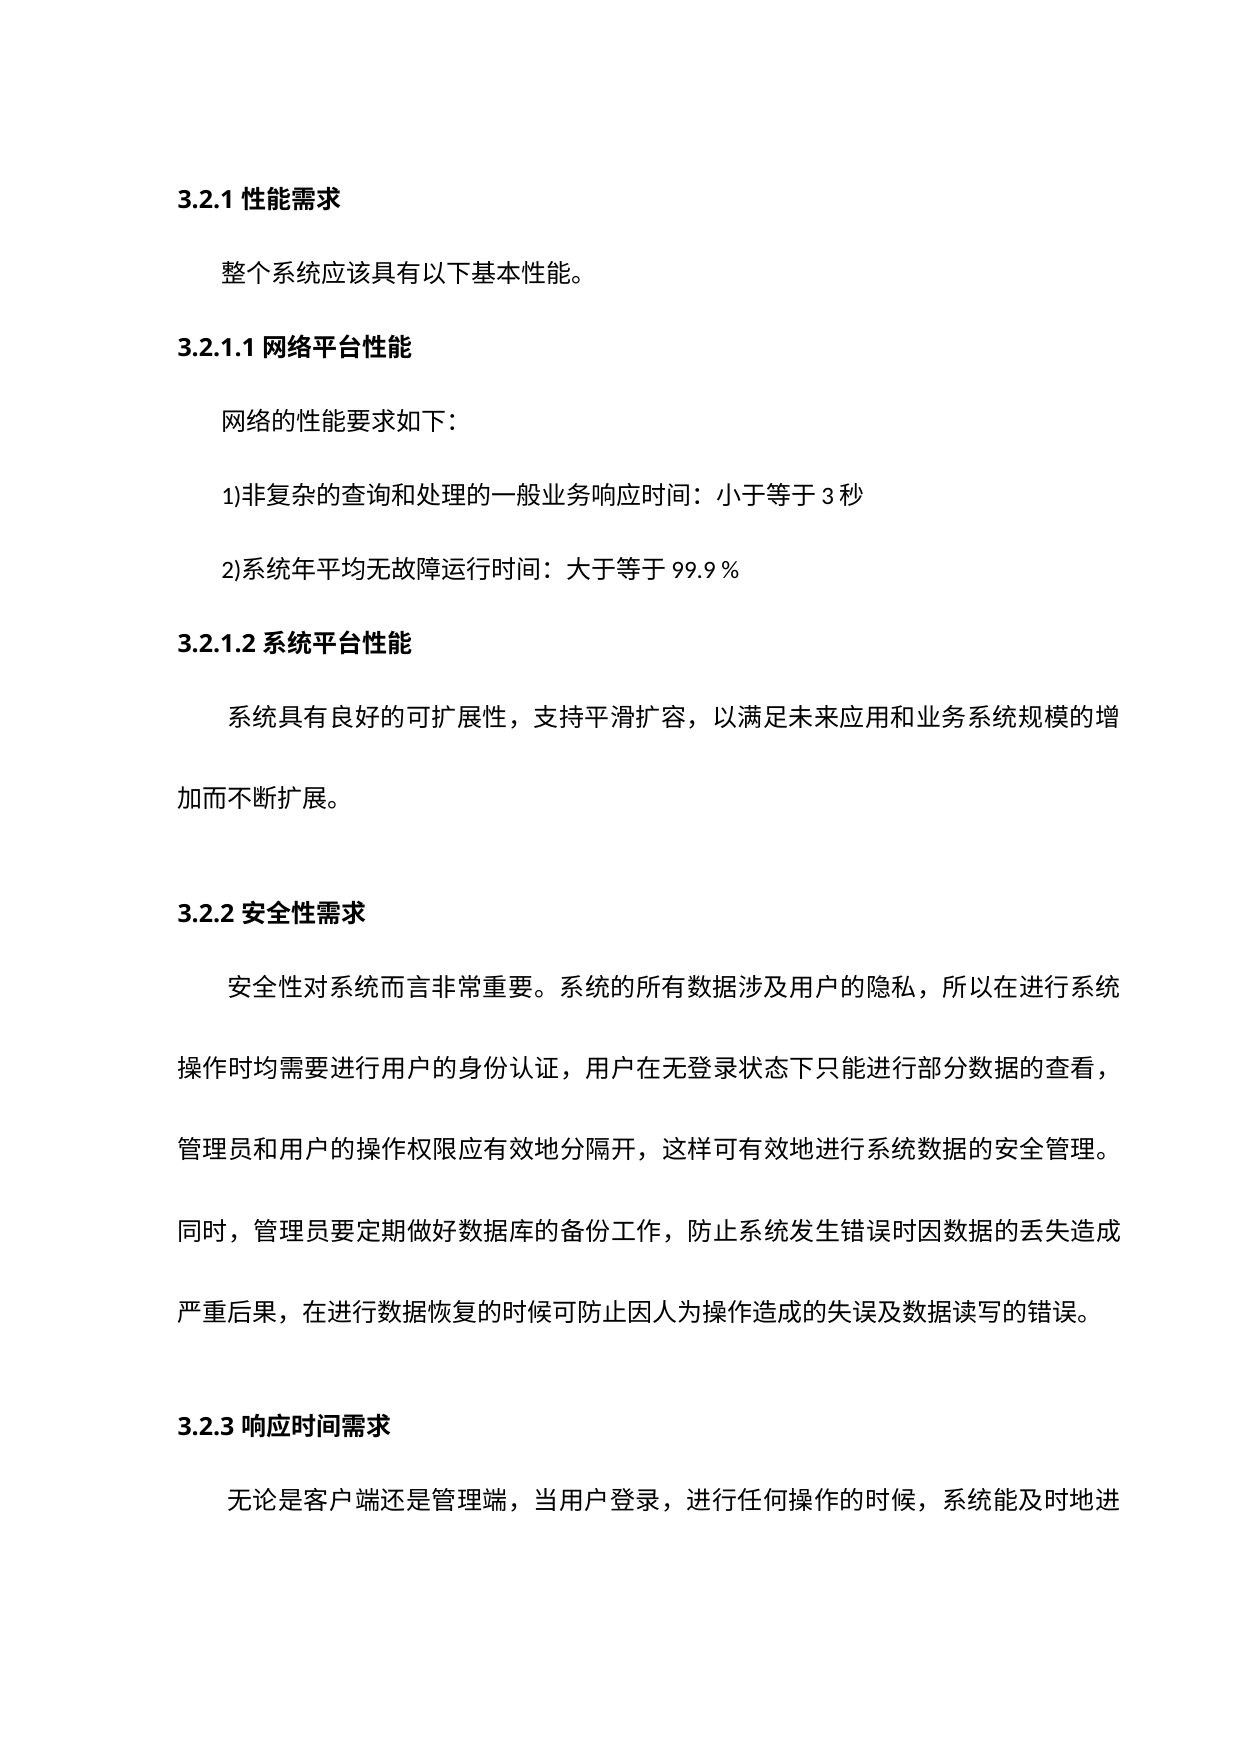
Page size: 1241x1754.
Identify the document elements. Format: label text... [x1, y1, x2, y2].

text 网络的性能要求如下： [177, 387, 1122, 452]
text 1)非复杂的查询和处理的一般业务响应时间：小于等于3秒 [177, 461, 1122, 526]
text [177, 1466, 1122, 1531]
subtitle 3.2.1.2 系统平台性能 [177, 609, 1122, 674]
text 安全性对系统而言非常重要。系统的所有数据涉及用户的隐私，所以在进行系统操作时均需要进行用户的身份认证，用户在无登录状态下只能进行部分数据的查看，管理员和用户的操作权限应有效地分隔开，这样可有效地进行系统数据的安全管理。同时，管理员要定期做好数据库的备份工作，防止系统发生错误时因数据的丢失造成严重后果，在进行数据恢复的时候可防止因人为操作造成的失误及数据读写的错误。 [177, 953, 1122, 1343]
subtitle 3.2.1 性能需求 [177, 165, 1122, 230]
subtitle 3.2.2 安全性需求 [177, 879, 1122, 944]
subtitle 3.2.3 响应时间需求 [177, 1392, 1122, 1457]
subtitle 3.2.1.1 网络平台性能 [177, 313, 1122, 378]
text 整个系统应该具有以下基本性能。 [177, 239, 1122, 304]
text 2)系统年平均无故障运行时间：大于等于99.9 % [177, 535, 1122, 600]
text 系统具有良好的可扩展性，支持平滑扩容，以满足未来应用和业务系统规模的增加而不断扩展。 [177, 683, 1122, 829]
